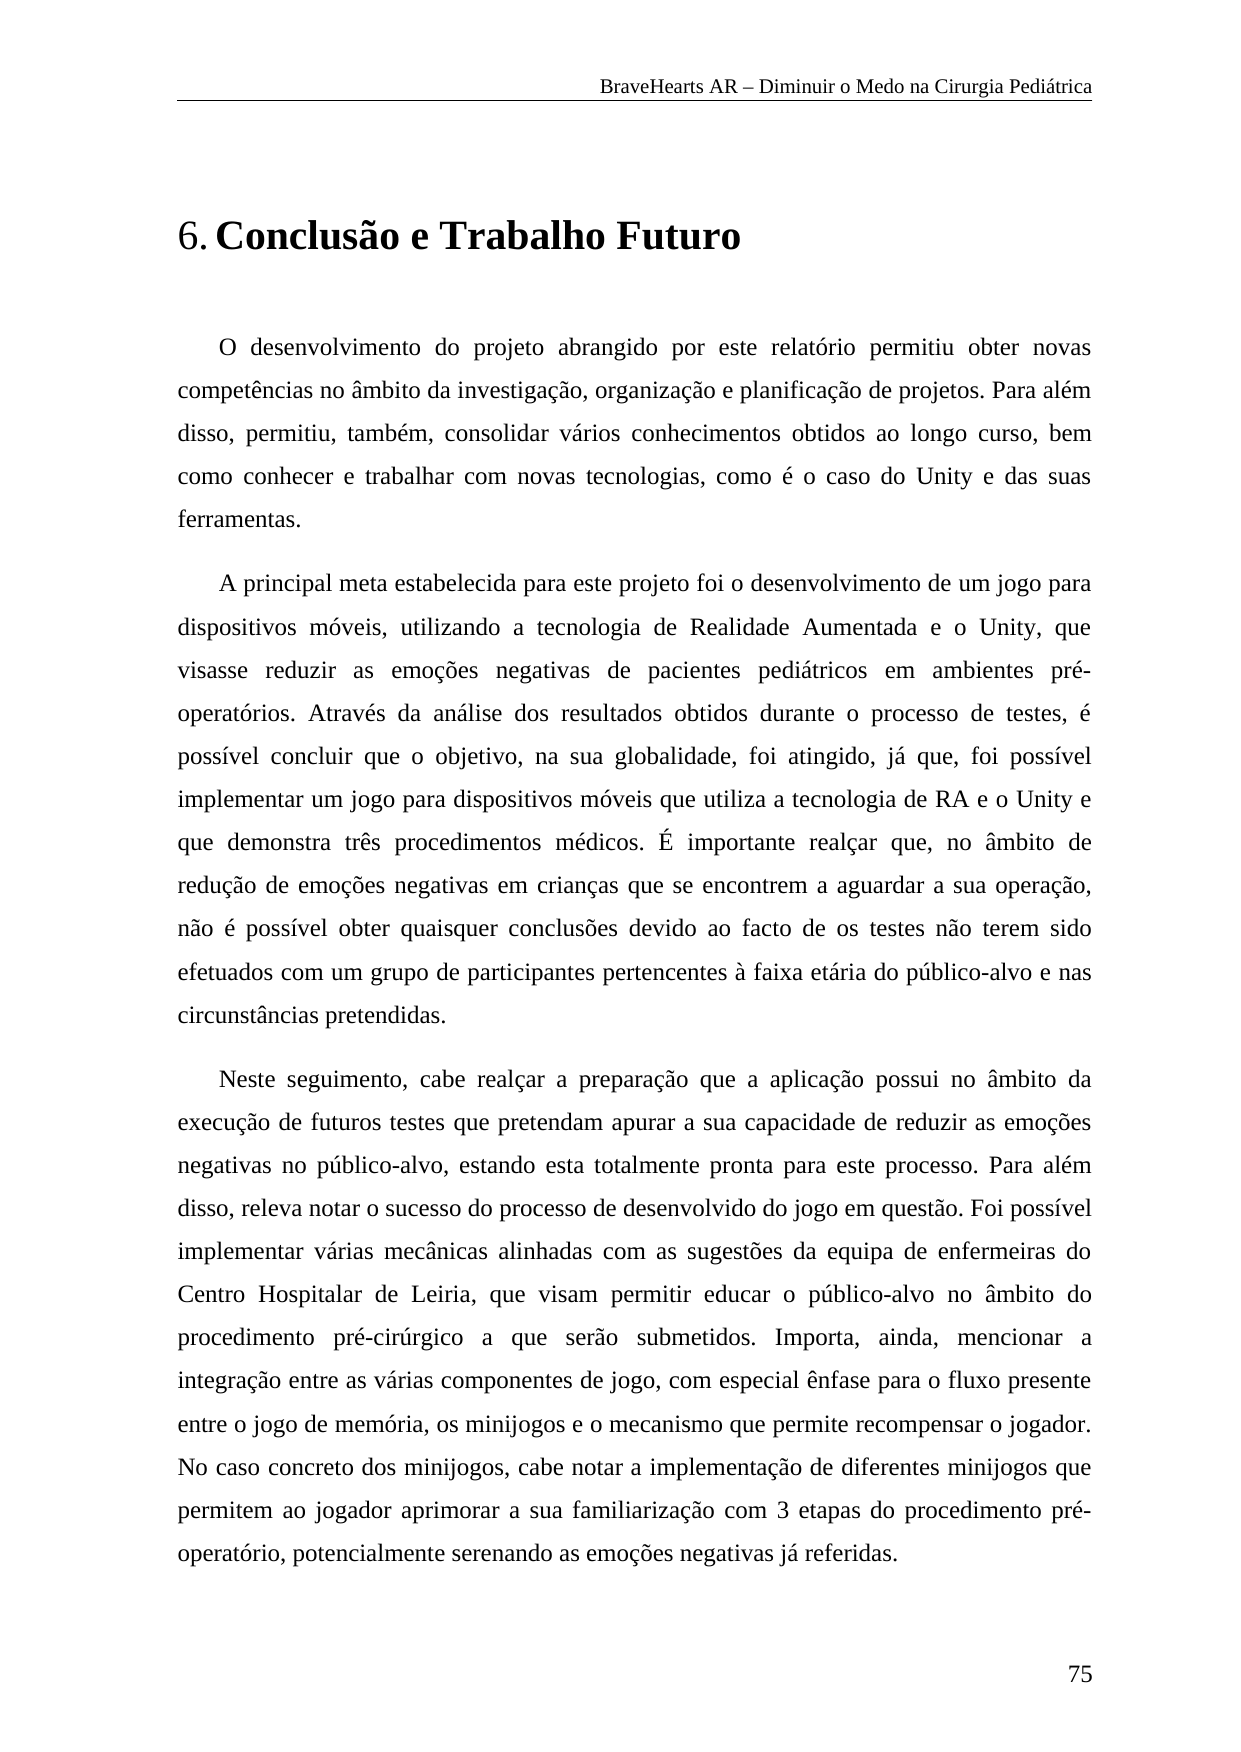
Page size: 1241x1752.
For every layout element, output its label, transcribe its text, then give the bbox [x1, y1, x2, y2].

text Neste seguimento, cabe realçar a preparação que a aplicação possui no âmbito da execução de futuros testes que pretendam apurar a sua capacidade de reduzir as emoções negativas no público-alvo, estando esta totalmente pronta para este processo. Para além disso, releva notar o sucesso do processo de desenvolvido do jogo em questão. Foi possível implementar várias mecânicas alinhadas com as sugestões da equipa de enfermeiras do Centro Hospitalar de Leiria, que visam permitir educar o público-alvo no âmbito do procedimento pré-cirúrgico a que serão submetidos. Importa, ainda, mencionar a integração entre as várias componentes de jogo, com especial ênfase para o fluxo presente entre o jogo de memória, os minijogos e o mecanismo que permite recompensar o jogador. No caso concreto dos minijogos, cabe notar a implementação de diferentes minijogos que permitem ao jogador aprimorar a sua familiarização com 3 etapas do procedimento pré-operatório, potencialmente serenando as emoções negativas já referidas. [177, 1064, 1092, 1567]
text O desenvolvimento do projeto abrangido por este relatório permitiu obter novas competências no âmbito da investigação, organização e planificação de projetos. Para além disso, permitiu, também, consolidar vários conhecimentos obtidos ao longo curso, bem como conhecer e trabalhar com novas tecnologias, como é o caso do Unity e das suas ferramentas. [177, 332, 1092, 533]
text A principal meta estabelecida para este projeto foi o desenvolvimento de um jogo para dispositivos móveis, utilizando a tecnologia de Realidade Aumentada e o Unity, que visasse reduzir as emoções negativas de pacientes pediátricos em ambientes pré-operatórios. Através da análise dos resultados obtidos durante o processo de testes, é possível concluir que o objetivo, na sua globalidade, foi atingido, já que, foi possível implementar um jogo para dispositivos móveis que utiliza a tecnologia de RA e o Unity e que demonstra três procedimentos médicos. É importante realçar que, no âmbito de redução de emoções negativas em crianças que se encontrem a aguardar a sua operação, não é possível obter quaisquer conclusões devido ao facto de os testes não terem sido efetuados com um grupo de participantes pertencentes à faixa etária do público-alvo e nas circunstâncias pretendidas. [177, 568, 1092, 1028]
subtitle Conclusão e Trabalho Futuro [177, 210, 1092, 258]
